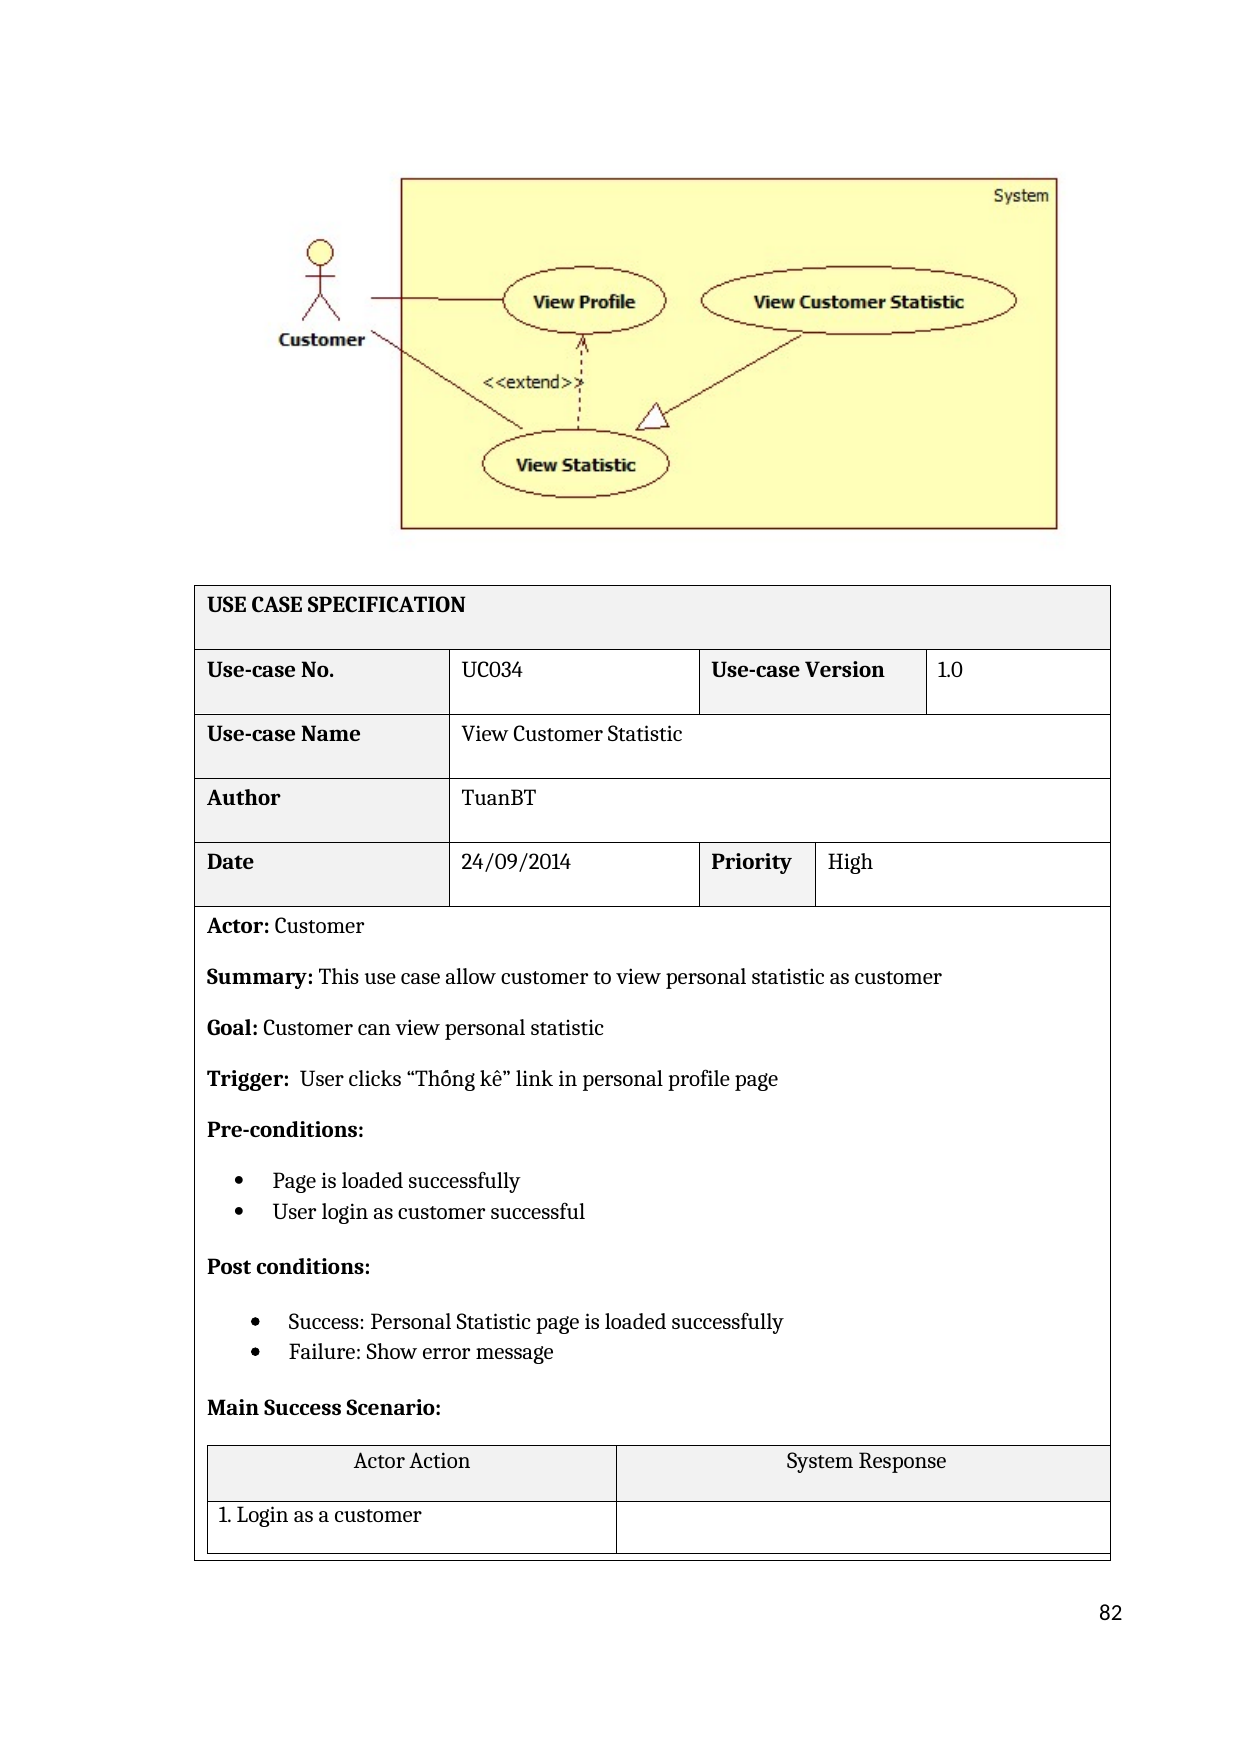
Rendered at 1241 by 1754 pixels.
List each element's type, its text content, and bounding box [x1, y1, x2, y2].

table_cell Use-case Version [700, 650, 926, 713]
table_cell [195, 907, 1110, 1560]
table_cell Date [195, 843, 449, 906]
table_cell 1.0 [927, 650, 1110, 713]
picture [240, 147, 1089, 561]
table_cell TuanBT [450, 779, 1110, 842]
table_header USE CASE SPECIFICATION [195, 586, 1110, 649]
table_cell Priority [700, 843, 815, 906]
table_cell 24/09/2014 [450, 843, 699, 906]
table_cell Use-case No. [195, 650, 449, 713]
table_cell Author [195, 779, 449, 842]
table_cell Use-case Name [195, 715, 449, 778]
table_cell View Customer Statistic [450, 715, 1110, 778]
table_cell UC034 [450, 650, 699, 713]
table_cell High [816, 843, 1110, 906]
